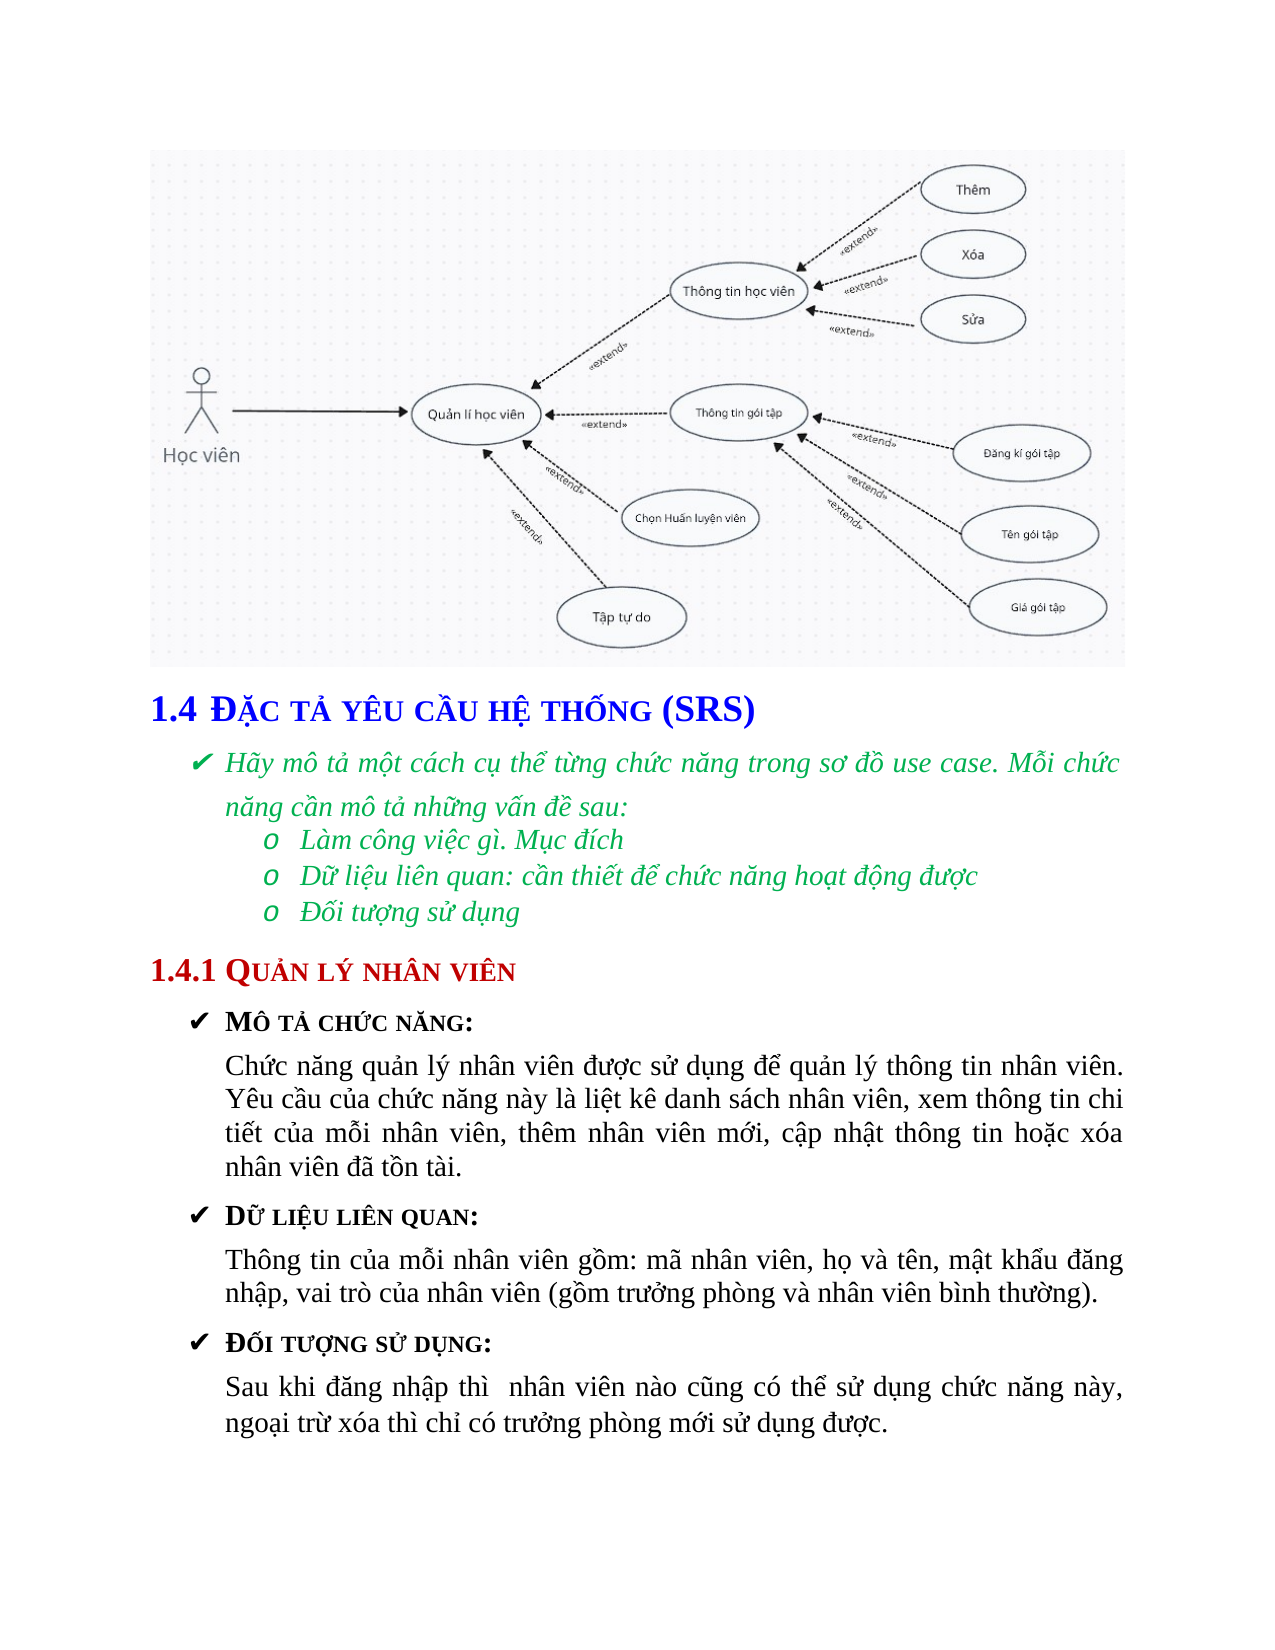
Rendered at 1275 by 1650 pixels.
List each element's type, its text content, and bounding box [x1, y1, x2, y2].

list Mô tả chức năng: [187, 988, 1125, 1048]
subtitle Quản lý nhân viên [150, 950, 1125, 988]
text Thông tin của mỗi nhân viên gồm: mã nhân viên, họ và tên, mật khẩu đăng nhập, vai trò của nhân viên (gồm trưởng phòng và nhân viên bình thường). [225, 1242, 1125, 1309]
list Đối tượng sử dụng: [187, 1309, 1125, 1369]
list Hãy mô tả một cách cụ thể từng chức năng trong sơ đồ use case. Mỗi chức năng cần mô tả những vấn đề sau: [187, 729, 1125, 822]
list Đối tượng sử dụng [262, 894, 1125, 931]
list Dữ liệu liên quan: [187, 1182, 1125, 1242]
text Sau khi đăng nhập thì nhân viên nào cũng có thể sử dụng chức năng này, ngoại trừ xóa thì chỉ có trưởng phòng mới sử dụng được. [225, 1369, 1125, 1439]
list Dữ liệu liên quan: cần thiết để chức năng hoạt động được [262, 858, 1125, 894]
picture [150, 150, 1125, 667]
list Làm công việc gì. Mục đích [262, 822, 1125, 858]
subtitle Đặc tả yêu cầu hệ thống (SRS) [150, 686, 1125, 729]
text Chức năng quản lý nhân viên được sử dụng để quản lý thông tin nhân viên. Yêu cầu của chức năng này là liệt kê danh sách nhân viên, xem thông tin chi tiết của mỗi nhân viên, thêm nhân viên mới, cập nhật thông tin hoặc xóa nhân viên đã tồn tài. [225, 1048, 1125, 1182]
